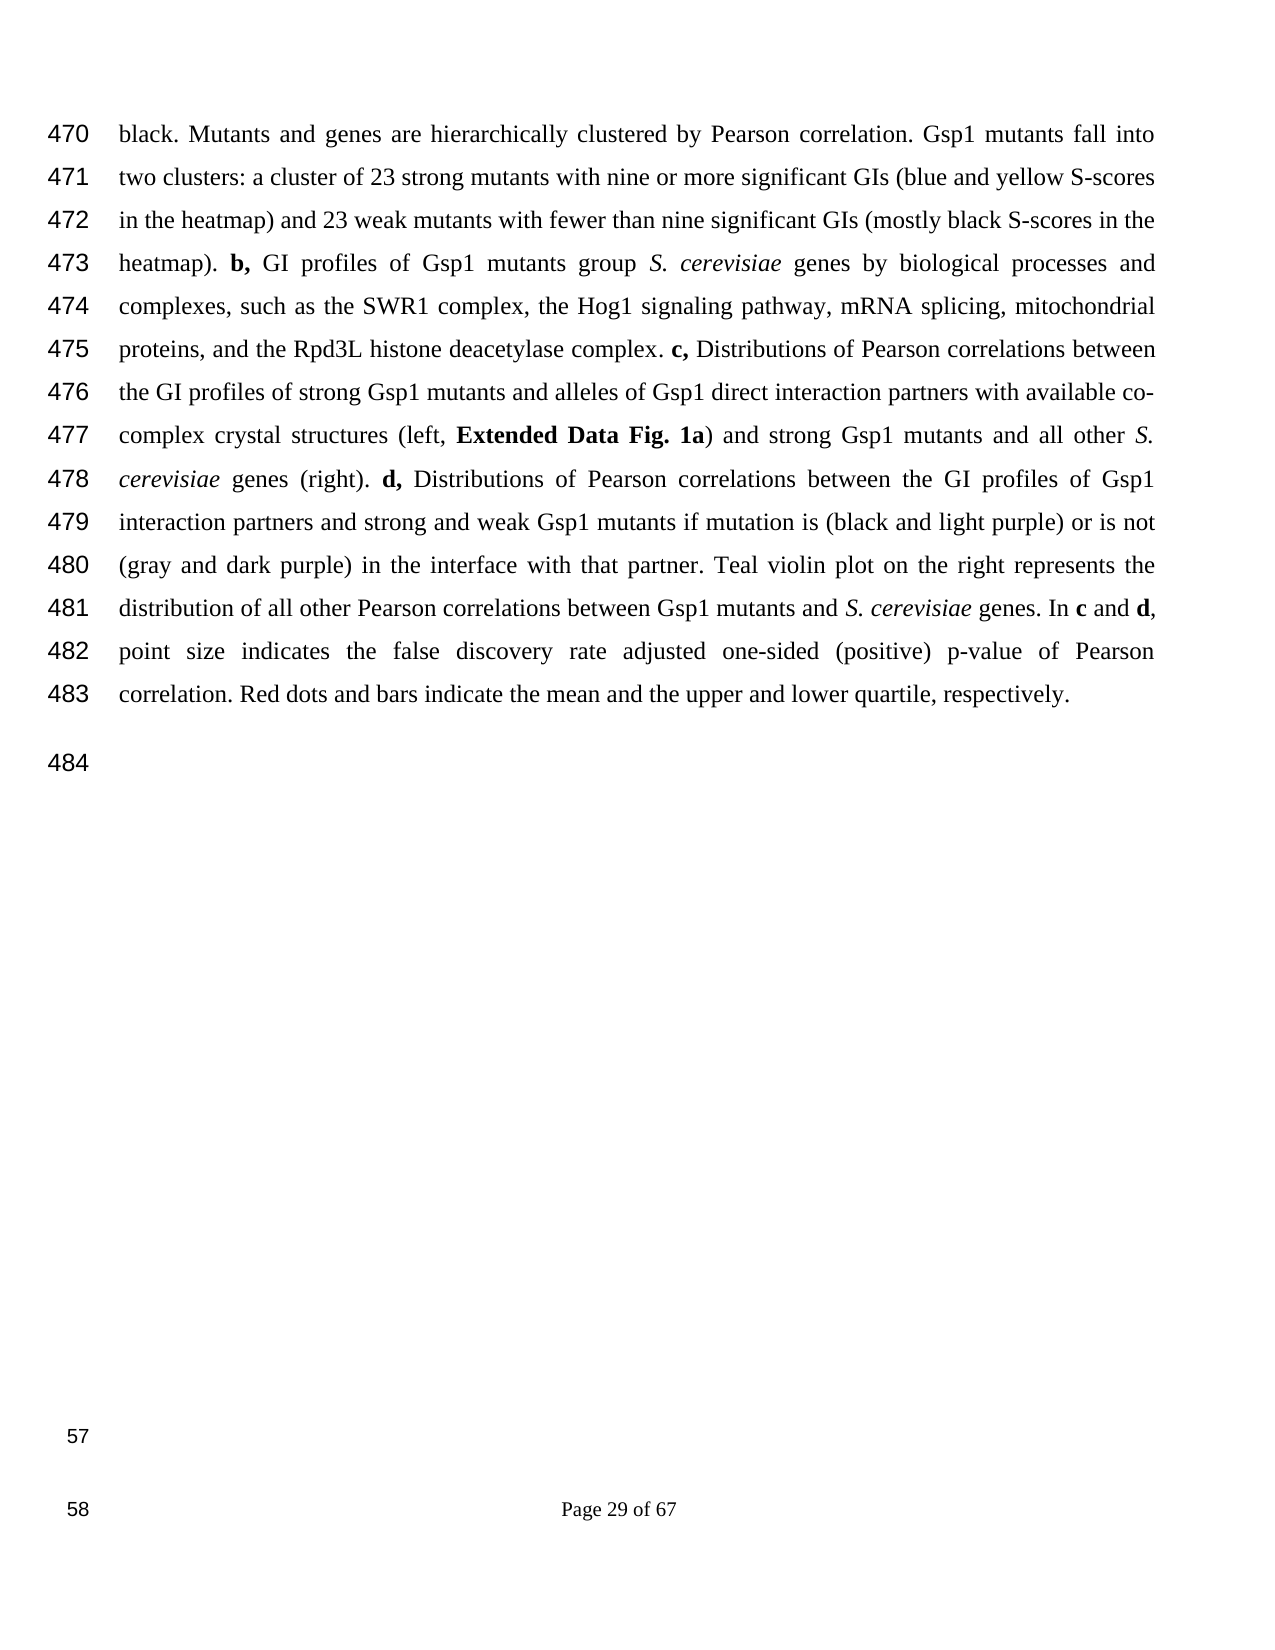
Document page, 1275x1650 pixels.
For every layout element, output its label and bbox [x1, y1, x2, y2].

text [119, 119, 1156, 708]
